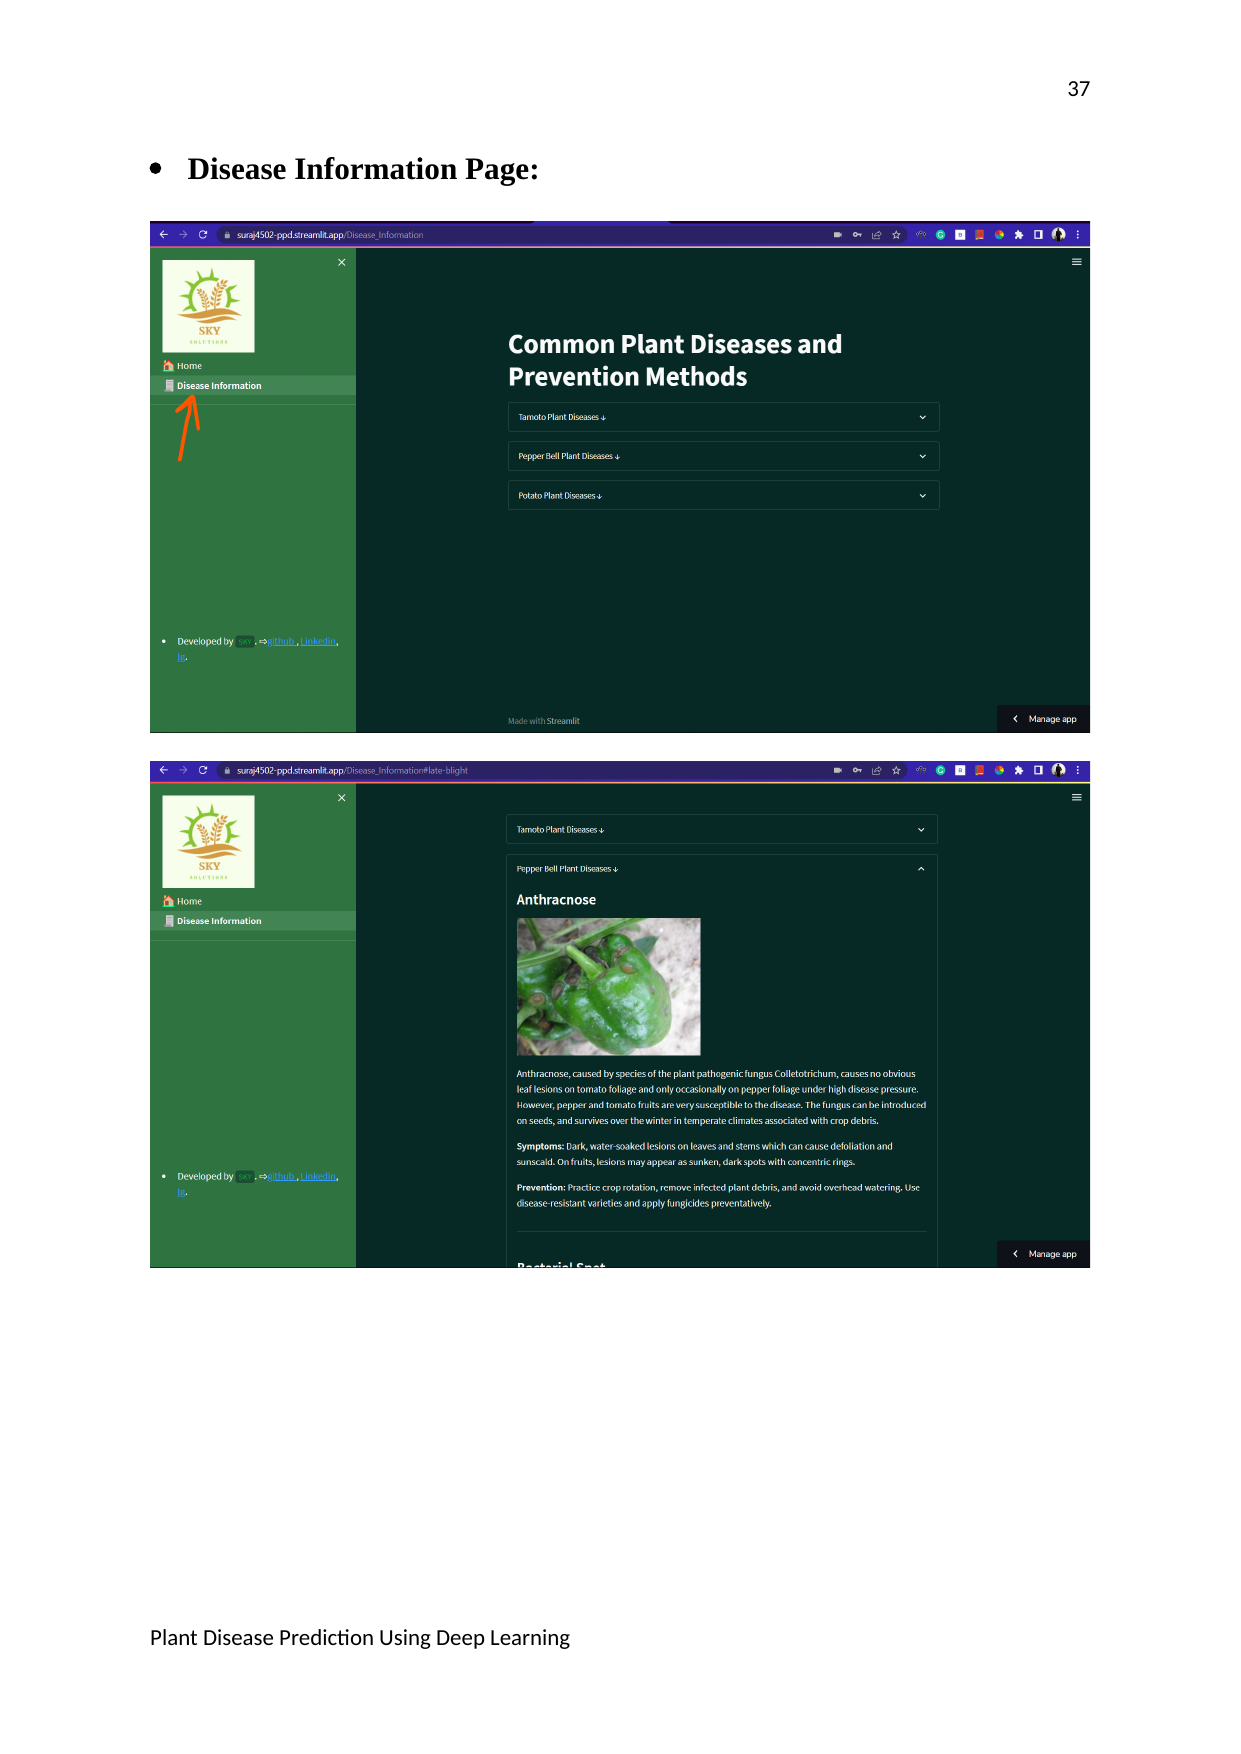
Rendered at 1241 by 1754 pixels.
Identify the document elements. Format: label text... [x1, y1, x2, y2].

list Disease Information Page: [150, 150, 1090, 186]
picture [150, 761, 1091, 1268]
picture [150, 221, 1091, 733]
